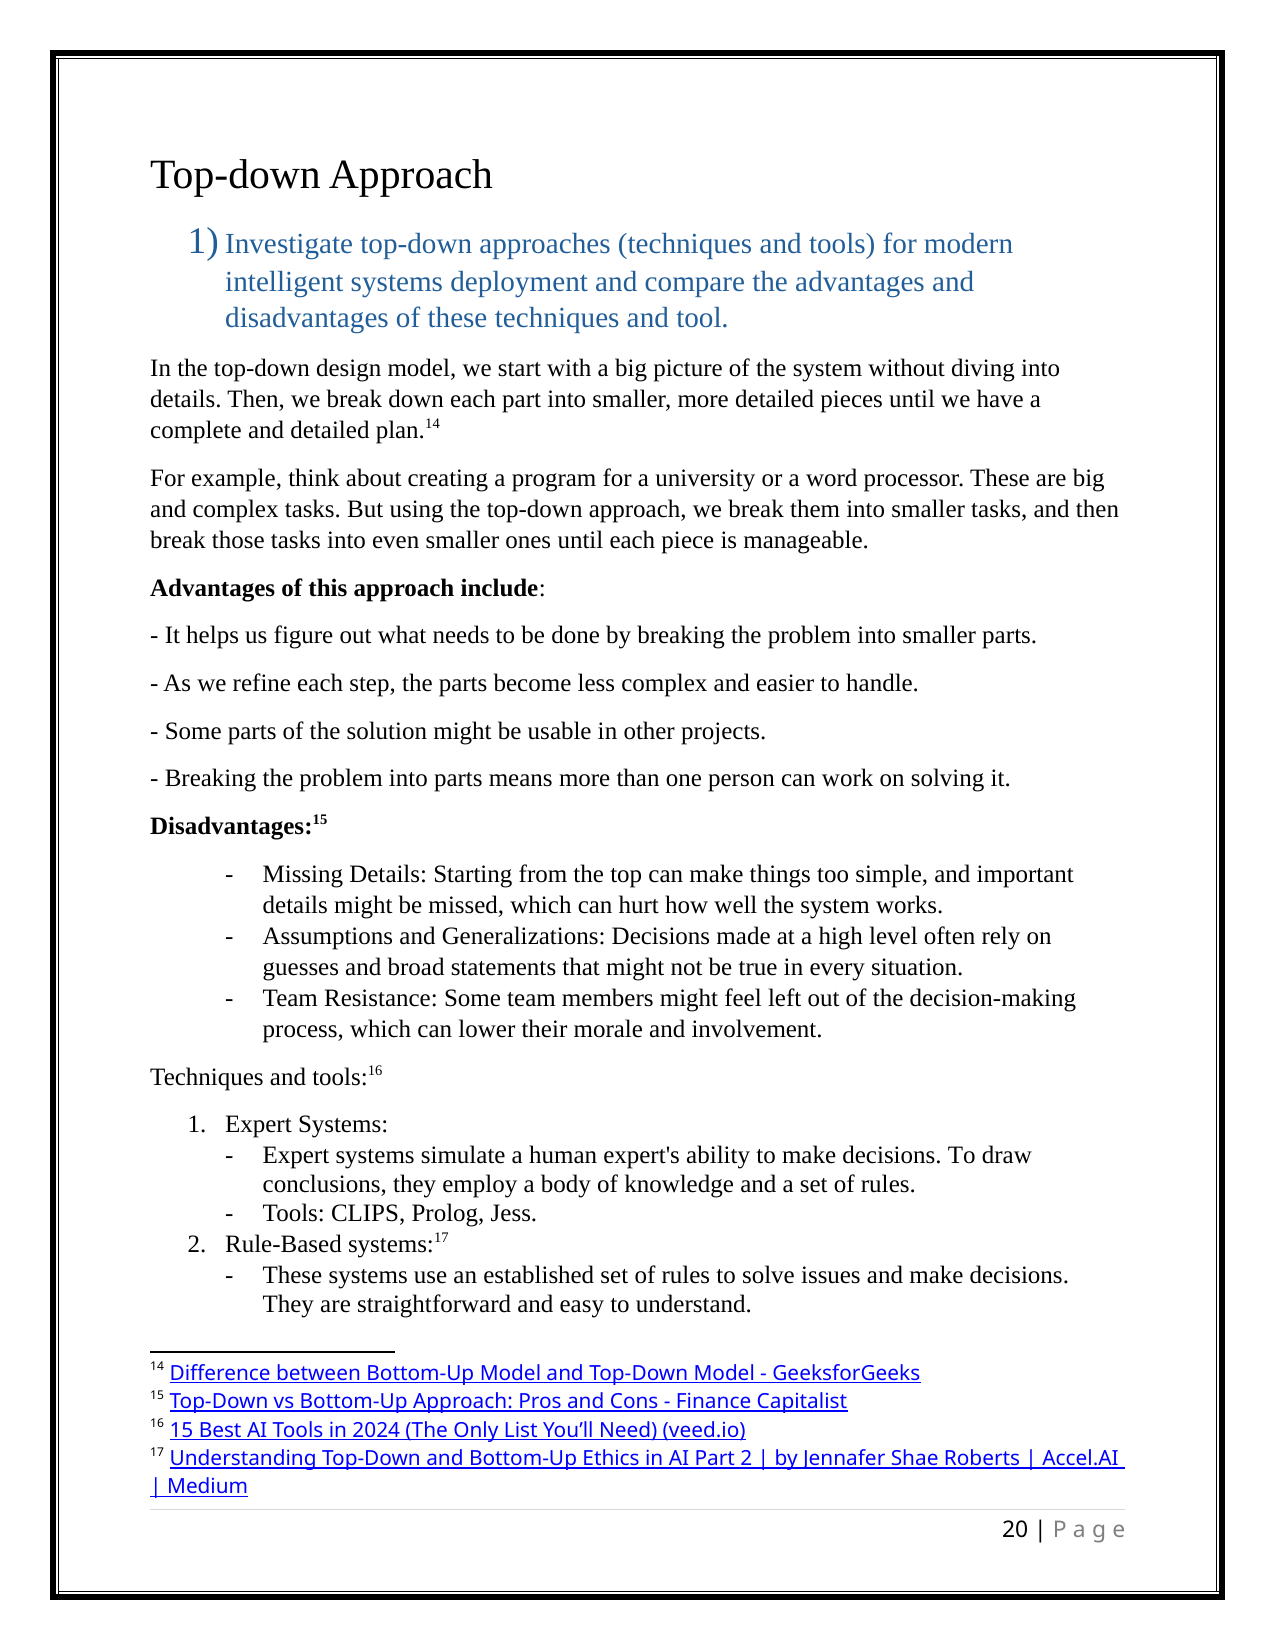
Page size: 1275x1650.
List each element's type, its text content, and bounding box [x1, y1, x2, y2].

list Rule-Based systems: [187, 1229, 1125, 1258]
list Assumptions and Generalizations: Decisions made at a high level often rely on guesses and broad statements that might not be true in every situation. [225, 921, 1125, 981]
list Tools: CLIPS, Prolog, Jess. [225, 1198, 1125, 1227]
text Disadvantages: [150, 811, 1125, 840]
list Expert Systems: [187, 1109, 1125, 1138]
text - It helps us figure out what needs to be done by breaking the problem into smaller parts. [150, 620, 1125, 649]
text In the top-down design model, we start with a big picture of the system without diving into details. Then, we break down each part into smaller, more detailed pieces until we have a complete and detailed plan. [150, 353, 1125, 444]
list Expert systems simulate a human expert's ability to make decisions. To draw conclusions, they employ a body of knowledge and a set of rules. [225, 1141, 1125, 1198]
text Techniques and tools: [150, 1062, 1125, 1091]
text - As we refine each step, the parts become less complex and easier to handle. [150, 668, 1125, 697]
text - Breaking the problem into parts means more than one person can work on solving it. [150, 763, 1125, 792]
text For example, think about creating a program for a university or a word processor. These are big and complex tasks. But using the top-down approach, we break them into smaller tasks, and then break those tasks into even smaller ones until each piece is manageable. [150, 463, 1125, 554]
list These systems use an established set of rules to solve issues and make decisions. They are straightforward and easy to understand. [225, 1260, 1125, 1318]
list Investigate top-down approaches (techniques and tools) for modern intelligent systems deployment and compare the advantages and disadvantages of these techniques and tool. [187, 218, 1125, 334]
list Team Resistance: Some team members might feel left out of the decision-making process, which can lower their morale and involvement. [225, 983, 1125, 1043]
list Missing Details: Starting from the top can make things too simple, and important details might be missed, which can hurt how well the system works. [225, 859, 1125, 919]
text Top-down Approach [150, 150, 1125, 198]
text - Some parts of the solution might be usable in other projects. [150, 716, 1125, 744]
text Advantages of this approach include: [150, 573, 1125, 601]
